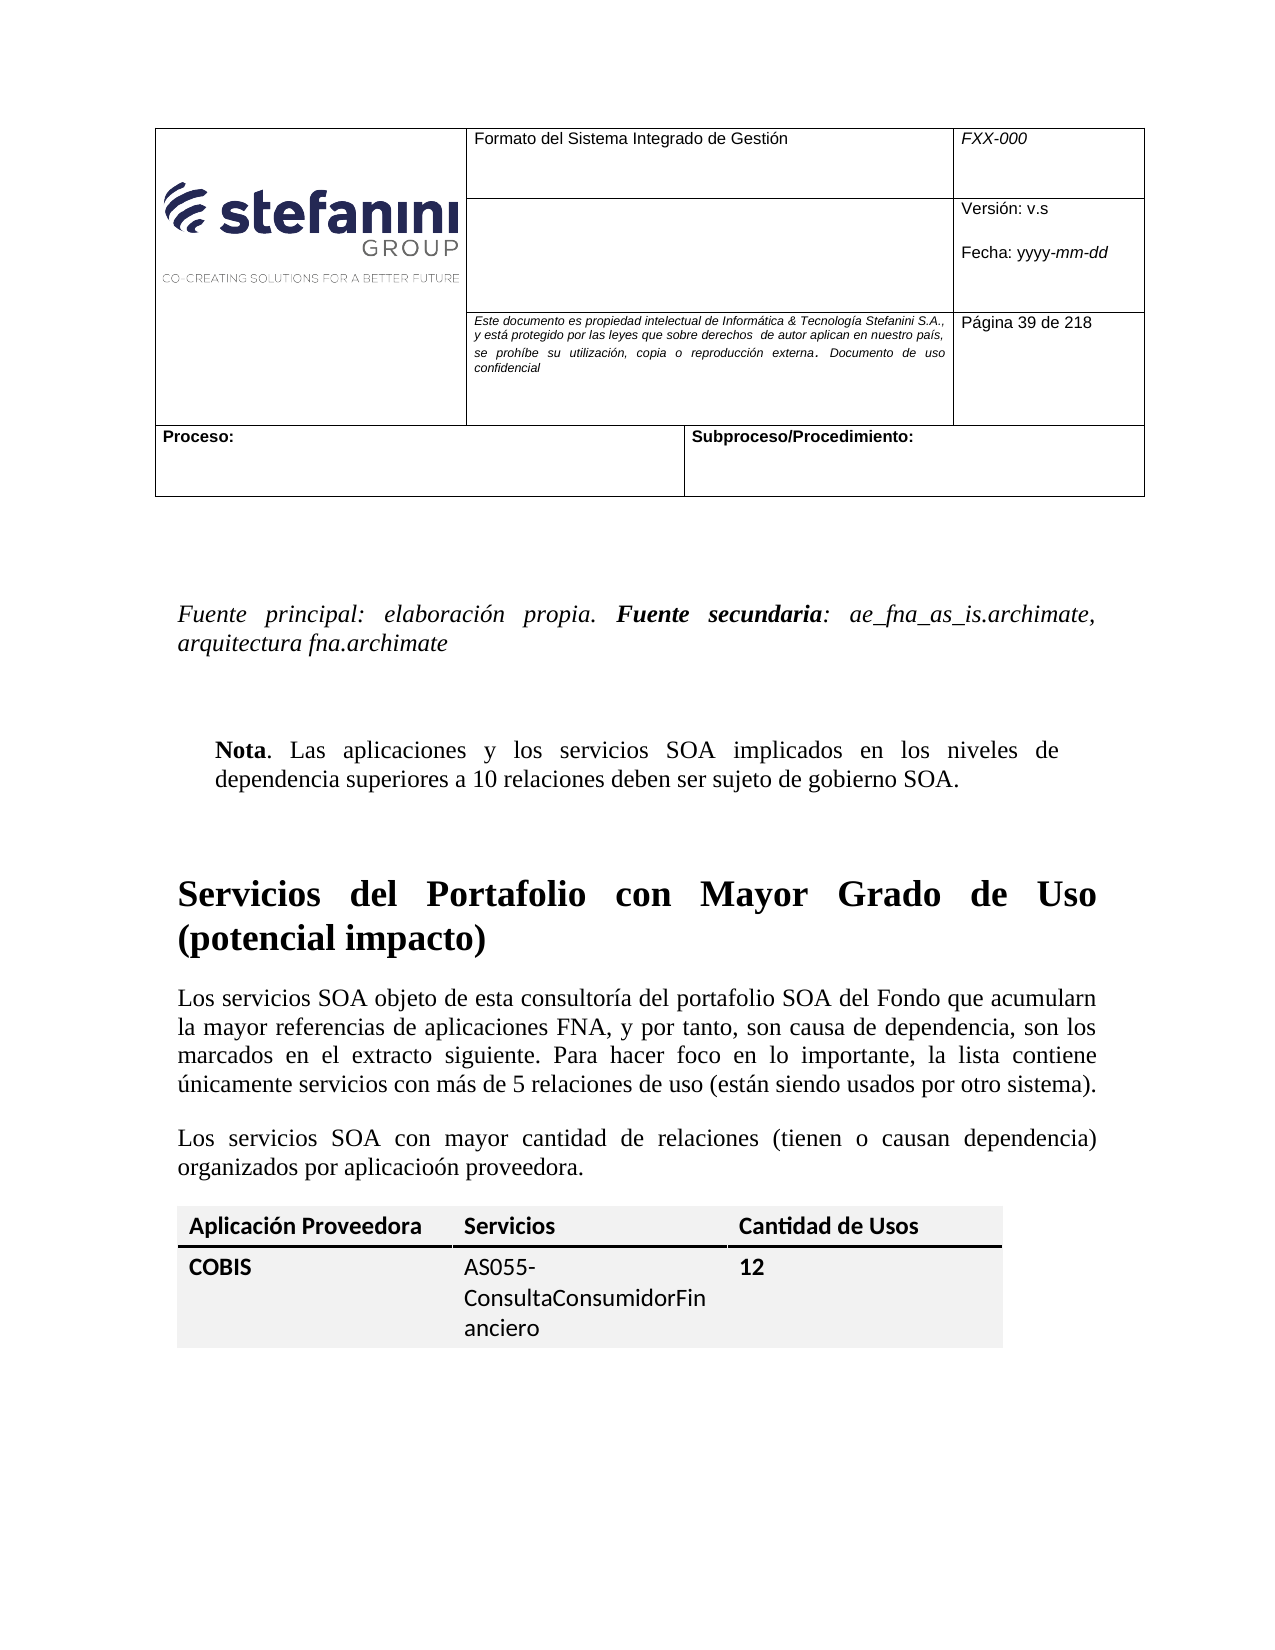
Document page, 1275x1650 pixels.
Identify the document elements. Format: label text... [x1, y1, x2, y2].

table_header Cantidad de Usos [728, 1207, 1002, 1245]
table_cell AS055-ConsultaConsumidorFinanciero [453, 1248, 727, 1347]
text Nota. Las aplicaciones y los servicios SOA implicados en los niveles de dependencia superiores a 10 relaciones deben ser sujeto de gobierno SOA. [215, 736, 1060, 793]
table_header Aplicación Proveedora [178, 1207, 452, 1245]
subtitle Servicios del Portafolio con Mayor Grado de Uso (potencial impacto) [177, 872, 1098, 958]
table_cell 12 [728, 1248, 1002, 1347]
text Los servicios SOA objeto de esta consultoría del portafolio SOA del Fondo que acumularn la mayor referencias de aplicaciones FNA, y por tanto, son causa de dependencia, son los marcados en el extracto siguiente. Para hacer foco en lo importante, la lista contiene únicamente servicios con más de 5 relaciones de uso (están siendo usados por otro sistema). [177, 983, 1098, 1098]
text Los servicios SOA con mayor cantidad de relaciones (tienen o causan dependencia) organizados por aplicacioón proveedora. [177, 1123, 1098, 1181]
picture [162, 182, 460, 286]
table_cell COBIS [178, 1248, 452, 1347]
table_header Servicios [453, 1207, 727, 1245]
text Fuente principal: elaboración propia. Fuente secundaria: ae_fna_as_is.archimate, arquitectura fna.archimate [177, 599, 1098, 657]
